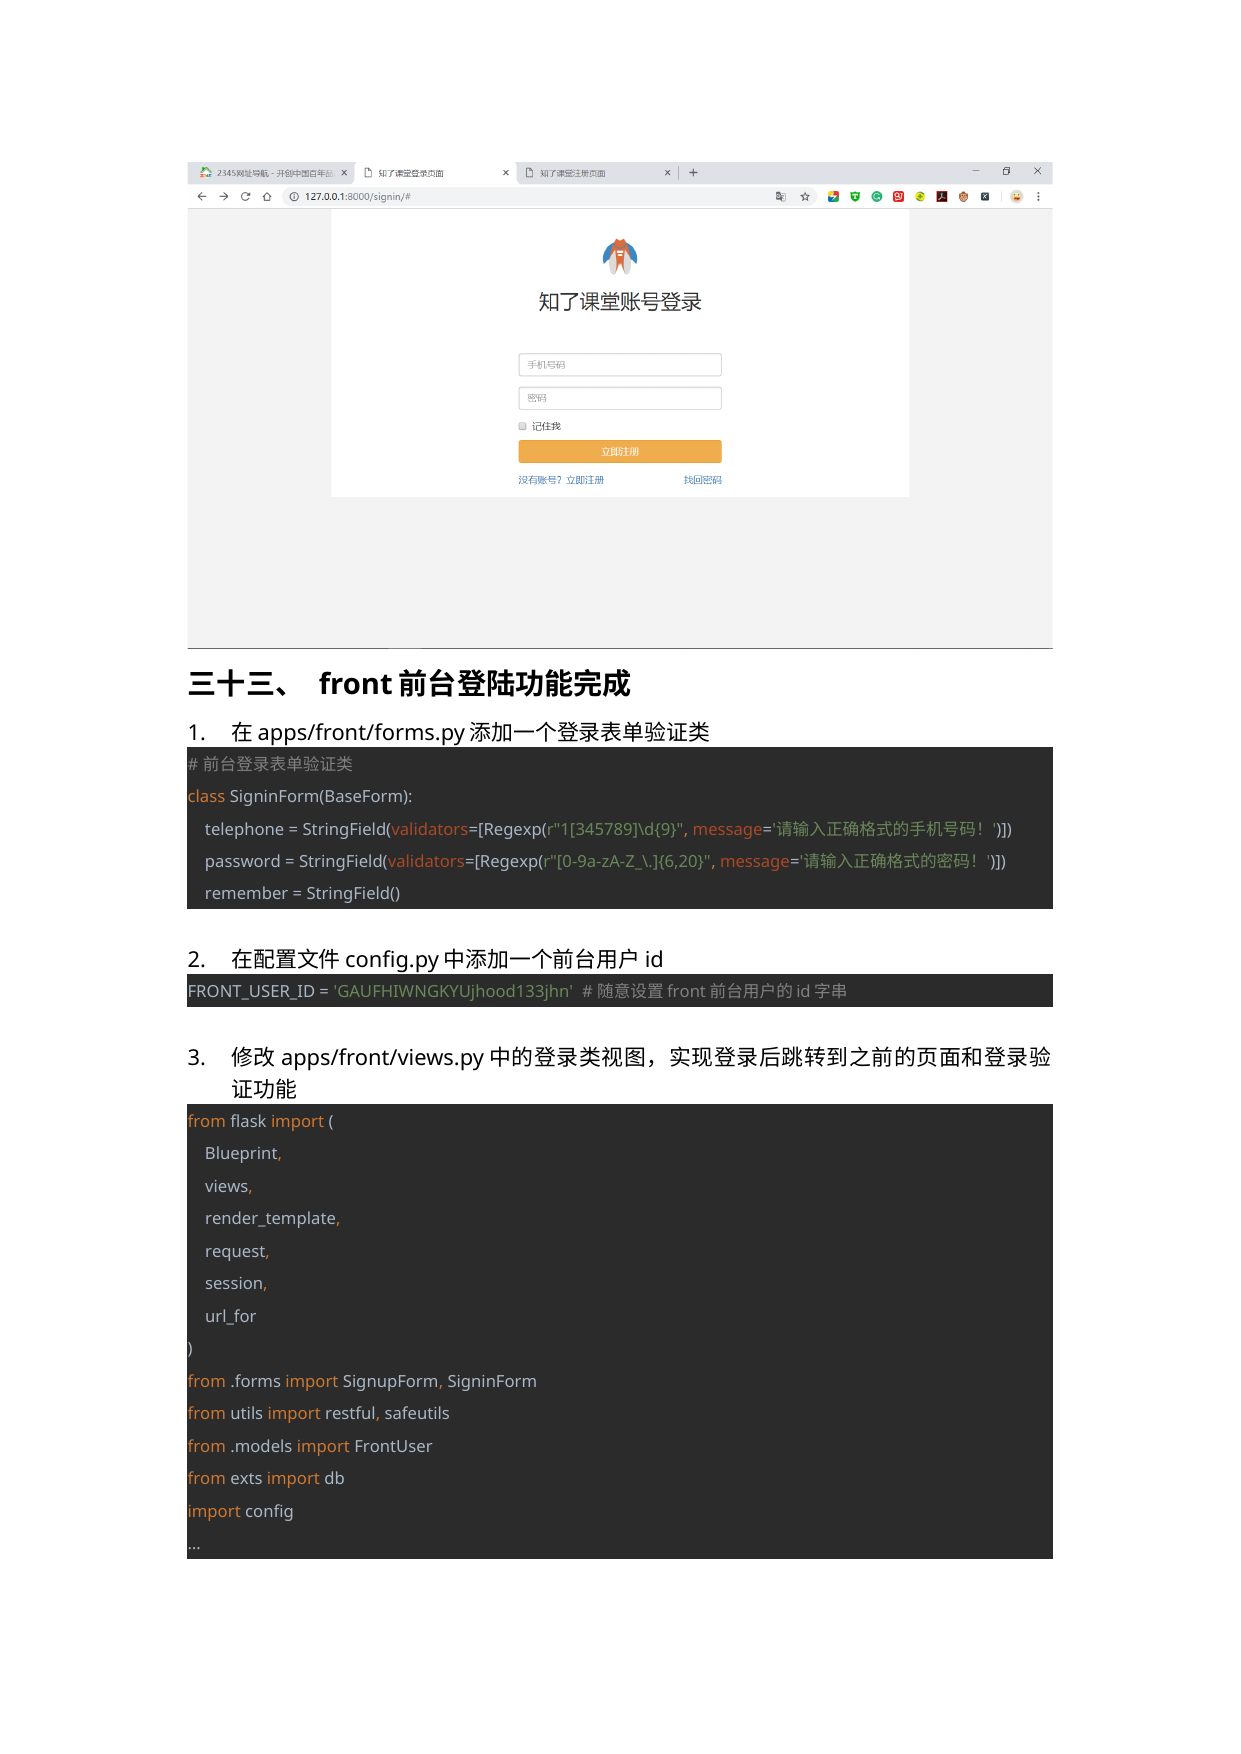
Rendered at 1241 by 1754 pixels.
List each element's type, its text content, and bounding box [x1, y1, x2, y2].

subtitle front前台登陆功能完成 [187, 649, 1053, 714]
text from flask import ( Blueprint, views, render_template, request, session, url_for ) from .forms import SignupForm, SigninForm from utils import restful, safeutils from .models import FrontUser from exts import db import config [187, 1104, 1053, 1527]
text # 前台登录表单验证类 class SigninForm(BaseForm): telephone = StringField(validators=[Regexp(r"1[345789]\d{9}", message='请输入正确格式的手机号码！')]) password = StringField(validators=[Regexp(r"[0-9a-zA-Z_\.]{6,20}", message='请输入正确格式的密码！')]) remember = StringField() [187, 747, 1053, 909]
list 在配置文件config.py中添加一个前台用户id [187, 942, 1053, 974]
text FRONT_USER_ID = 'GAUFHIWNGKYUjhood133jhn' # 随意设置front前台用户的id字串 [187, 974, 1053, 1007]
list 修改apps/front/views.py中的登录类视图，实现登录后跳转到之前的页面和登录验证功能 [187, 1039, 1053, 1104]
picture [187, 162, 1053, 649]
text … [187, 1527, 1053, 1559]
list 在apps/front/forms.py添加一个登录表单验证类 [187, 714, 1053, 747]
